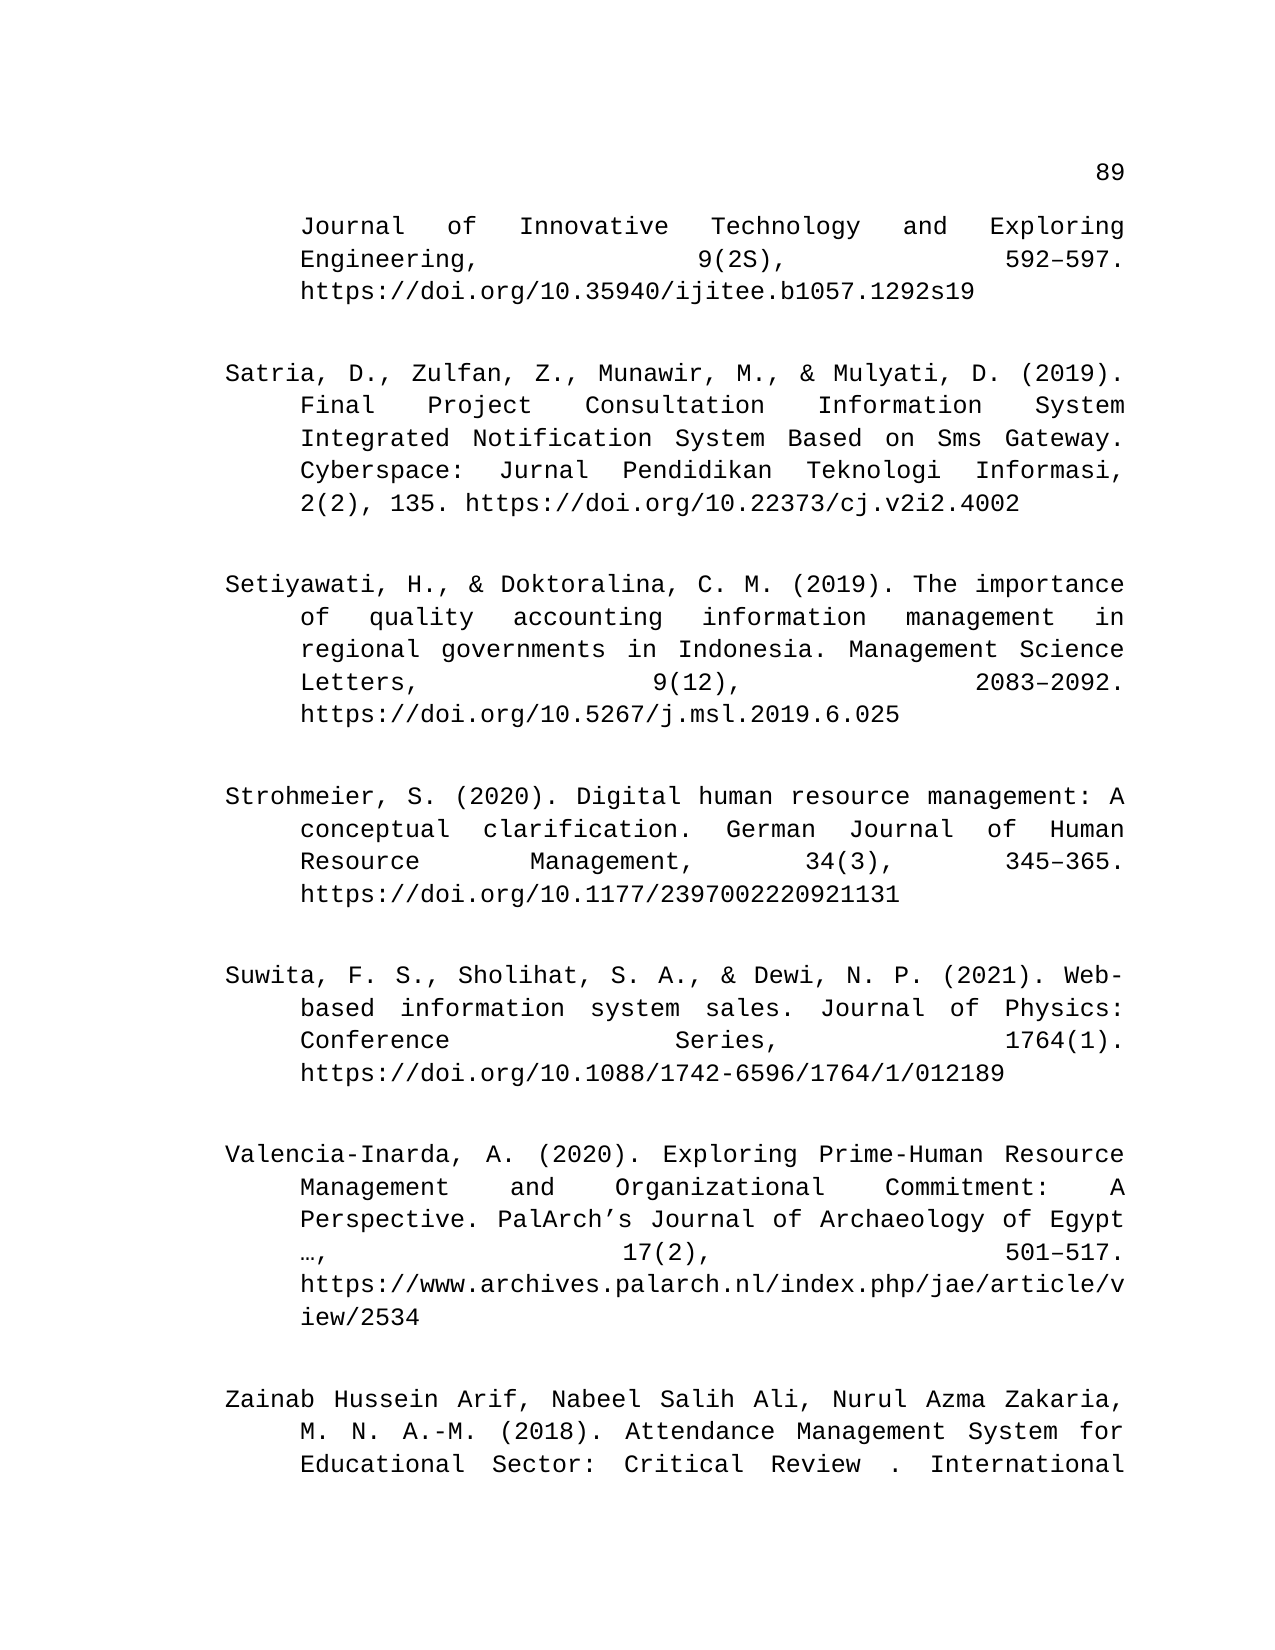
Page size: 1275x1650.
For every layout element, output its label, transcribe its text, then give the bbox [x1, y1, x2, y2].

text Setiyawati, H., & Doktoralina, C. M. (2019). The importance of quality accounting information management in regional governments in Indonesia. Management Science Letters, 9(12), 2083–2092. https://doi.org/10.5267/j.msl.2019.6.025 [225, 572, 1125, 730]
text Strohmeier, S. (2020). Digital human resource management: A conceptual clarification. German Journal of Human Resource Management, 34(3), 345–365. https://doi.org/10.1177/2397002220921131 [225, 784, 1125, 909]
text Suwita, F. S., Sholihat, S. A., & Dewi, N. P. (2021). Web-based information system sales. Journal of Physics: Conference Series, 1764(1). https://doi.org/10.1088/1742-6596/1764/1/012189 [225, 963, 1125, 1089]
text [225, 214, 1125, 307]
text Valencia-Inarda, A. (2020). Exploring Prime-Human Resource Management and Organizational Commitment: A Perspective. PalArch’s Journal of Archaeology of Egypt …, 17(2), 501–517. https://www.archives.palarch.nl/index.php/jae/article/view/2534 [225, 1142, 1125, 1333]
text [225, 1386, 1125, 1479]
text Satria, D., Zulfan, Z., Munawir, M., & Mulyati, D. (2019). Final Project Consultation Information System Integrated Notification System Based on Sms Gateway. Cyberspace: Jurnal Pendidikan Teknologi Informasi, 2(2), 135. https://doi.org/10.22373/cj.v2i2.4002 [225, 360, 1125, 519]
